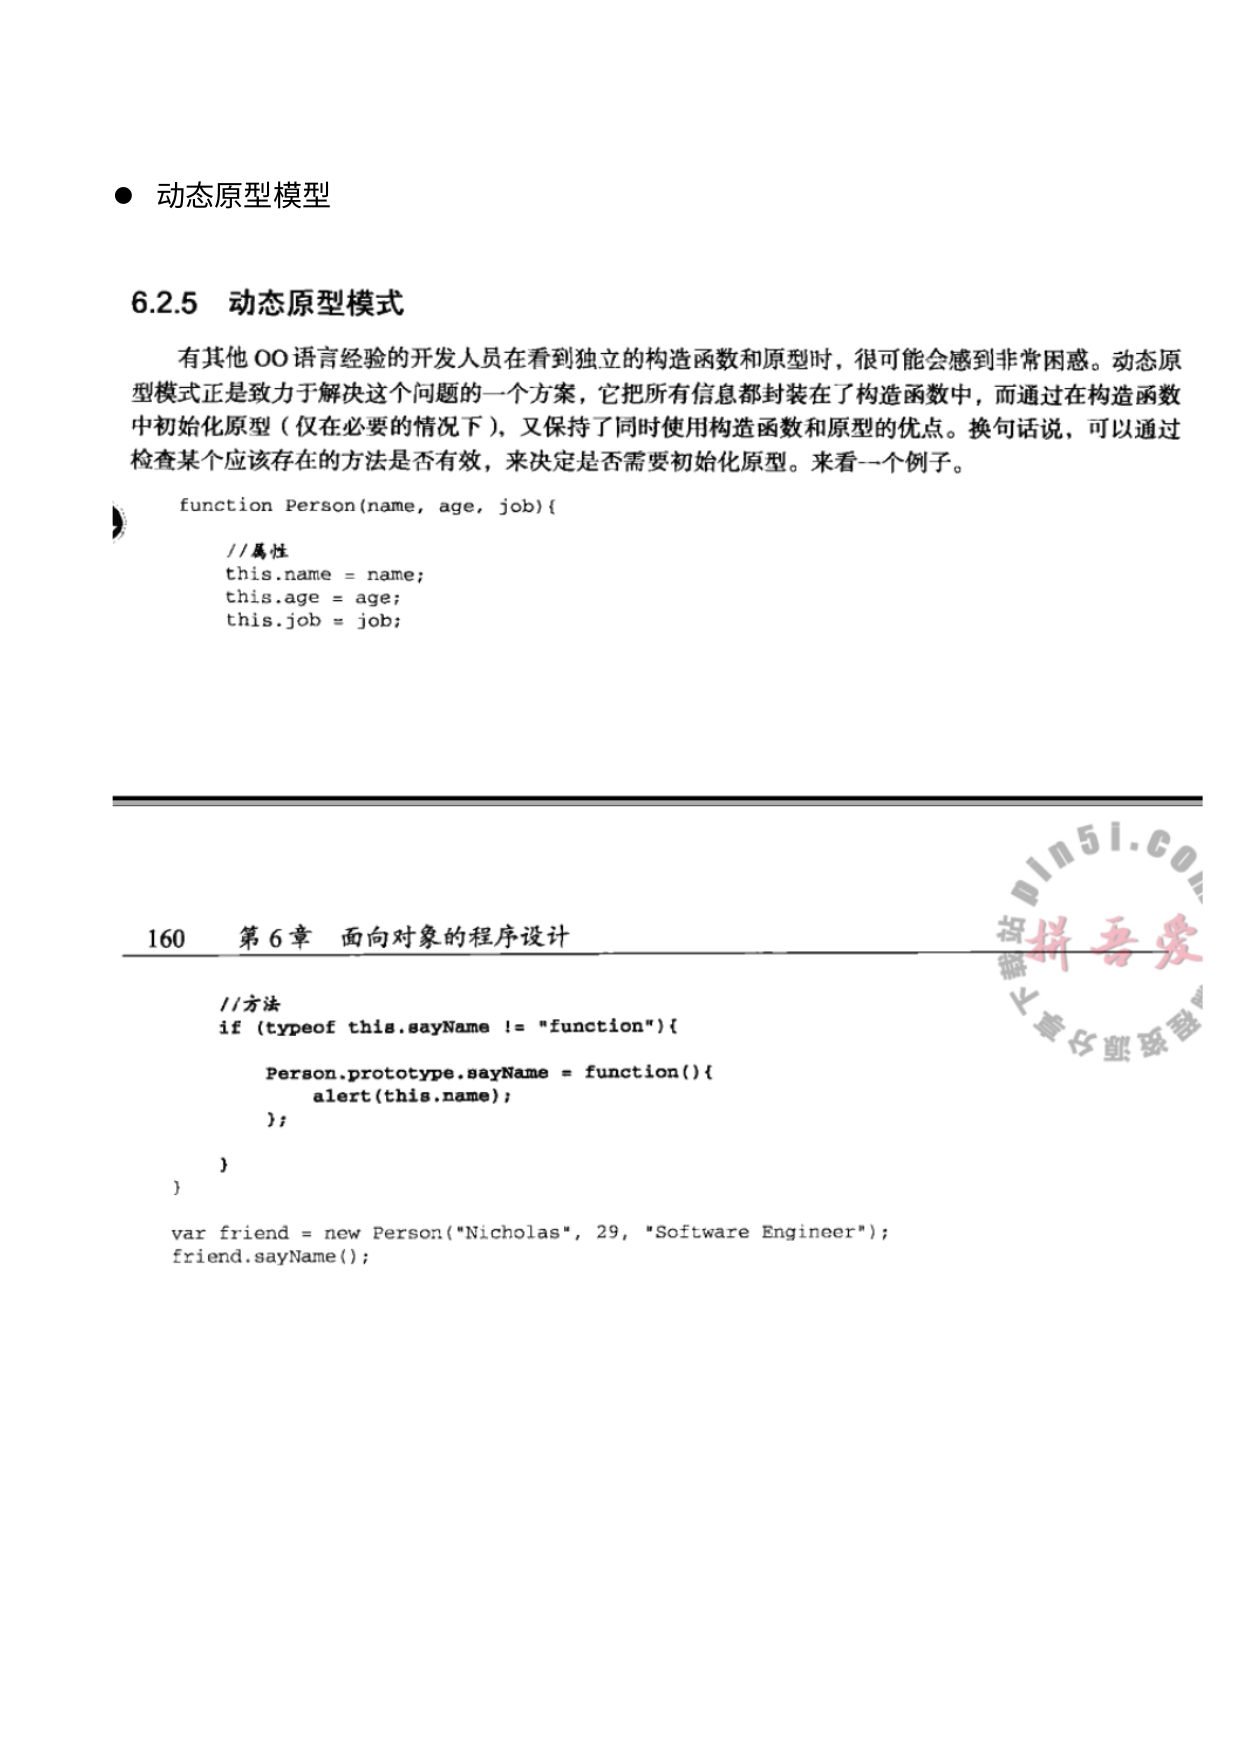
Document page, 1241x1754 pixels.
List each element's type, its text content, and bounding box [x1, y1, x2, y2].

subtitle 动态原型模型 [112, 159, 1128, 228]
picture [112, 271, 1203, 1276]
